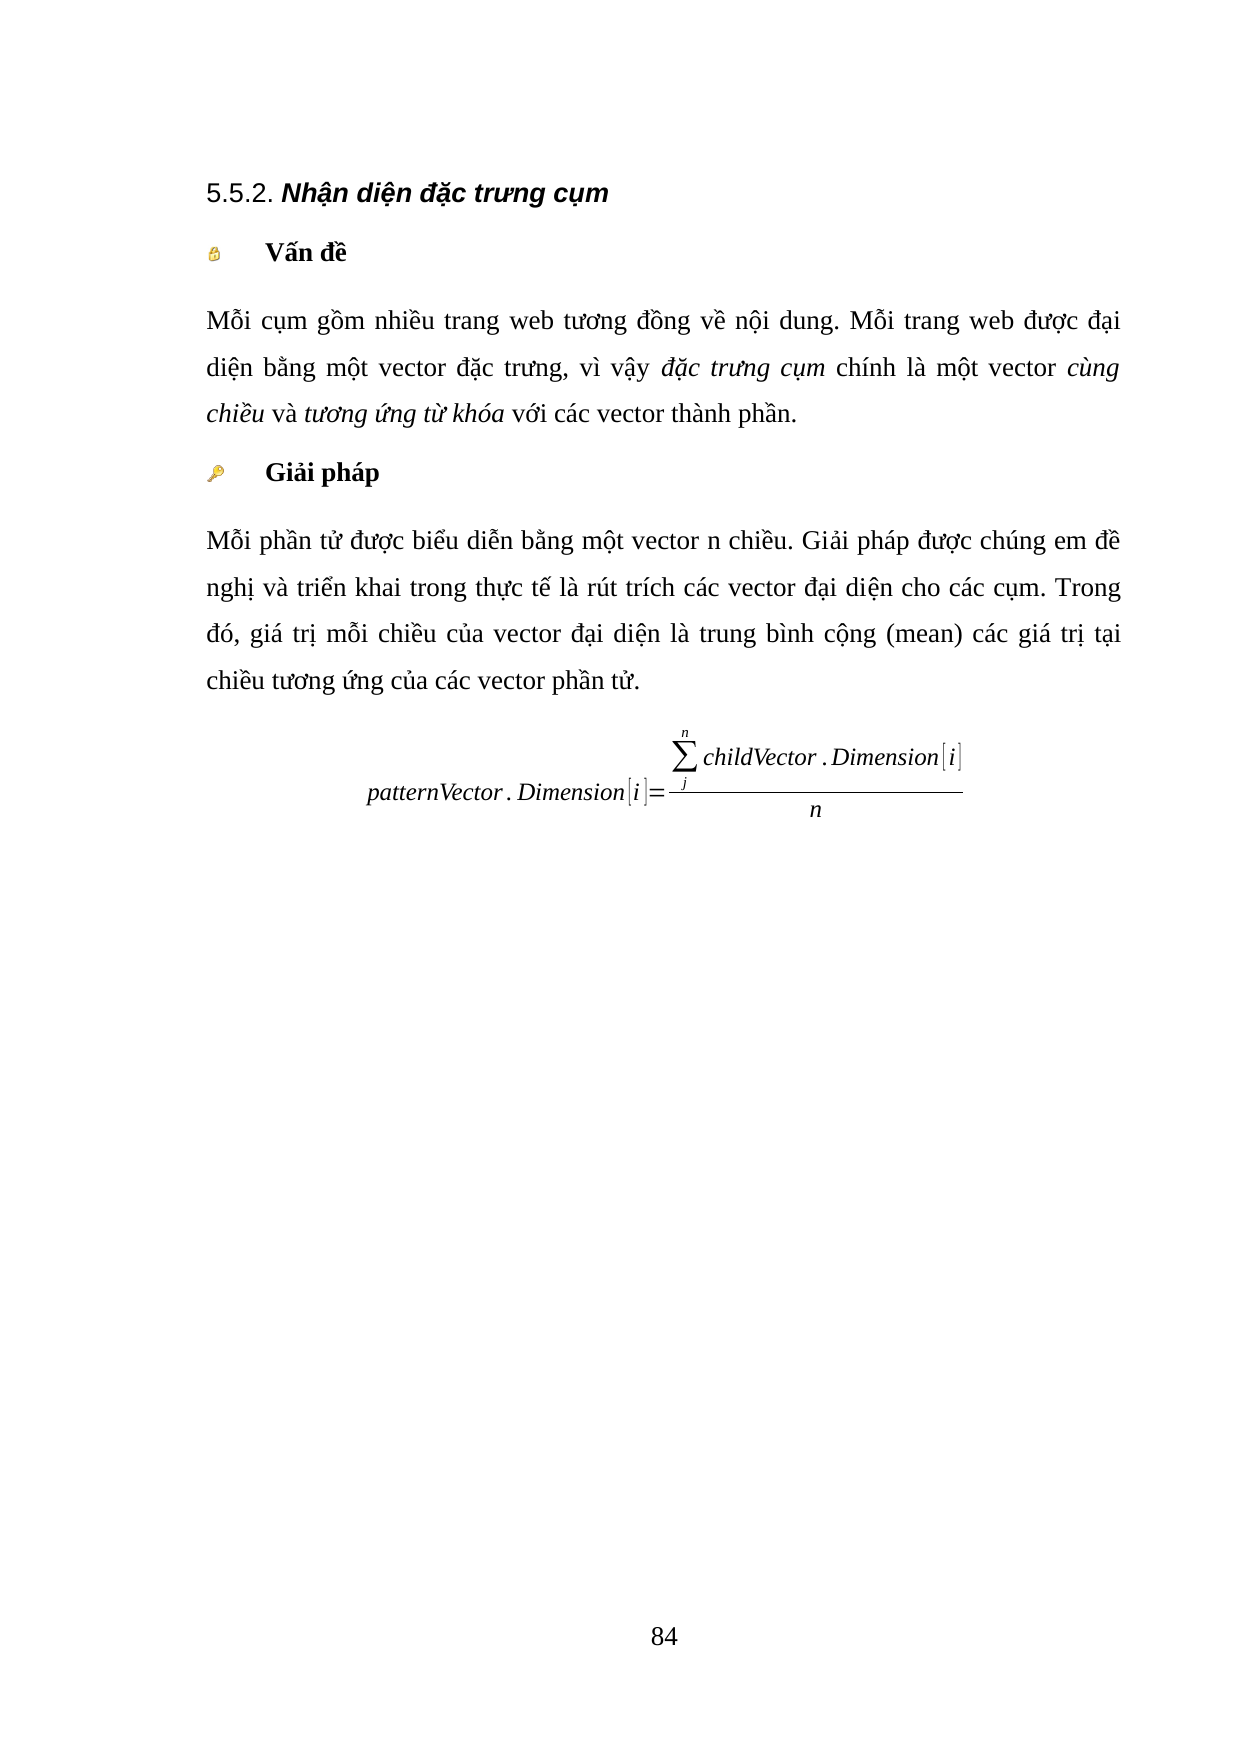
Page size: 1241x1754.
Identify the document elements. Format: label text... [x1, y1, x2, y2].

picture [207, 465, 224, 482]
text Giải pháp [206, 457, 1122, 488]
text Mỗi phần tử được biểu diễn bằng một vector n chiều. Giải pháp được chúng em đề nghị và triển khai trong thực tế là rút trích các vector đại diện cho các cụm. Trong đó, giá trị mỗi chiều của vector đại diện là trung bình cộng (mean) các giá trị tại chiều tương ứng của các vector phần tử. [206, 524, 1122, 695]
text Mỗi cụm gồm nhiều trang web tương đồng về nội dung. Mỗi trang web được đại diện bằng một vector đặc trưng, vì vậy đặc trưng cụm chính là một vector cùng chiều và tương ứng từ khóa với các vector thành phần. [206, 304, 1122, 428]
subtitle Nhận diện đặc trưng cụm [206, 177, 1122, 208]
picture [207, 245, 221, 262]
text Vấn đề [206, 237, 1122, 268]
